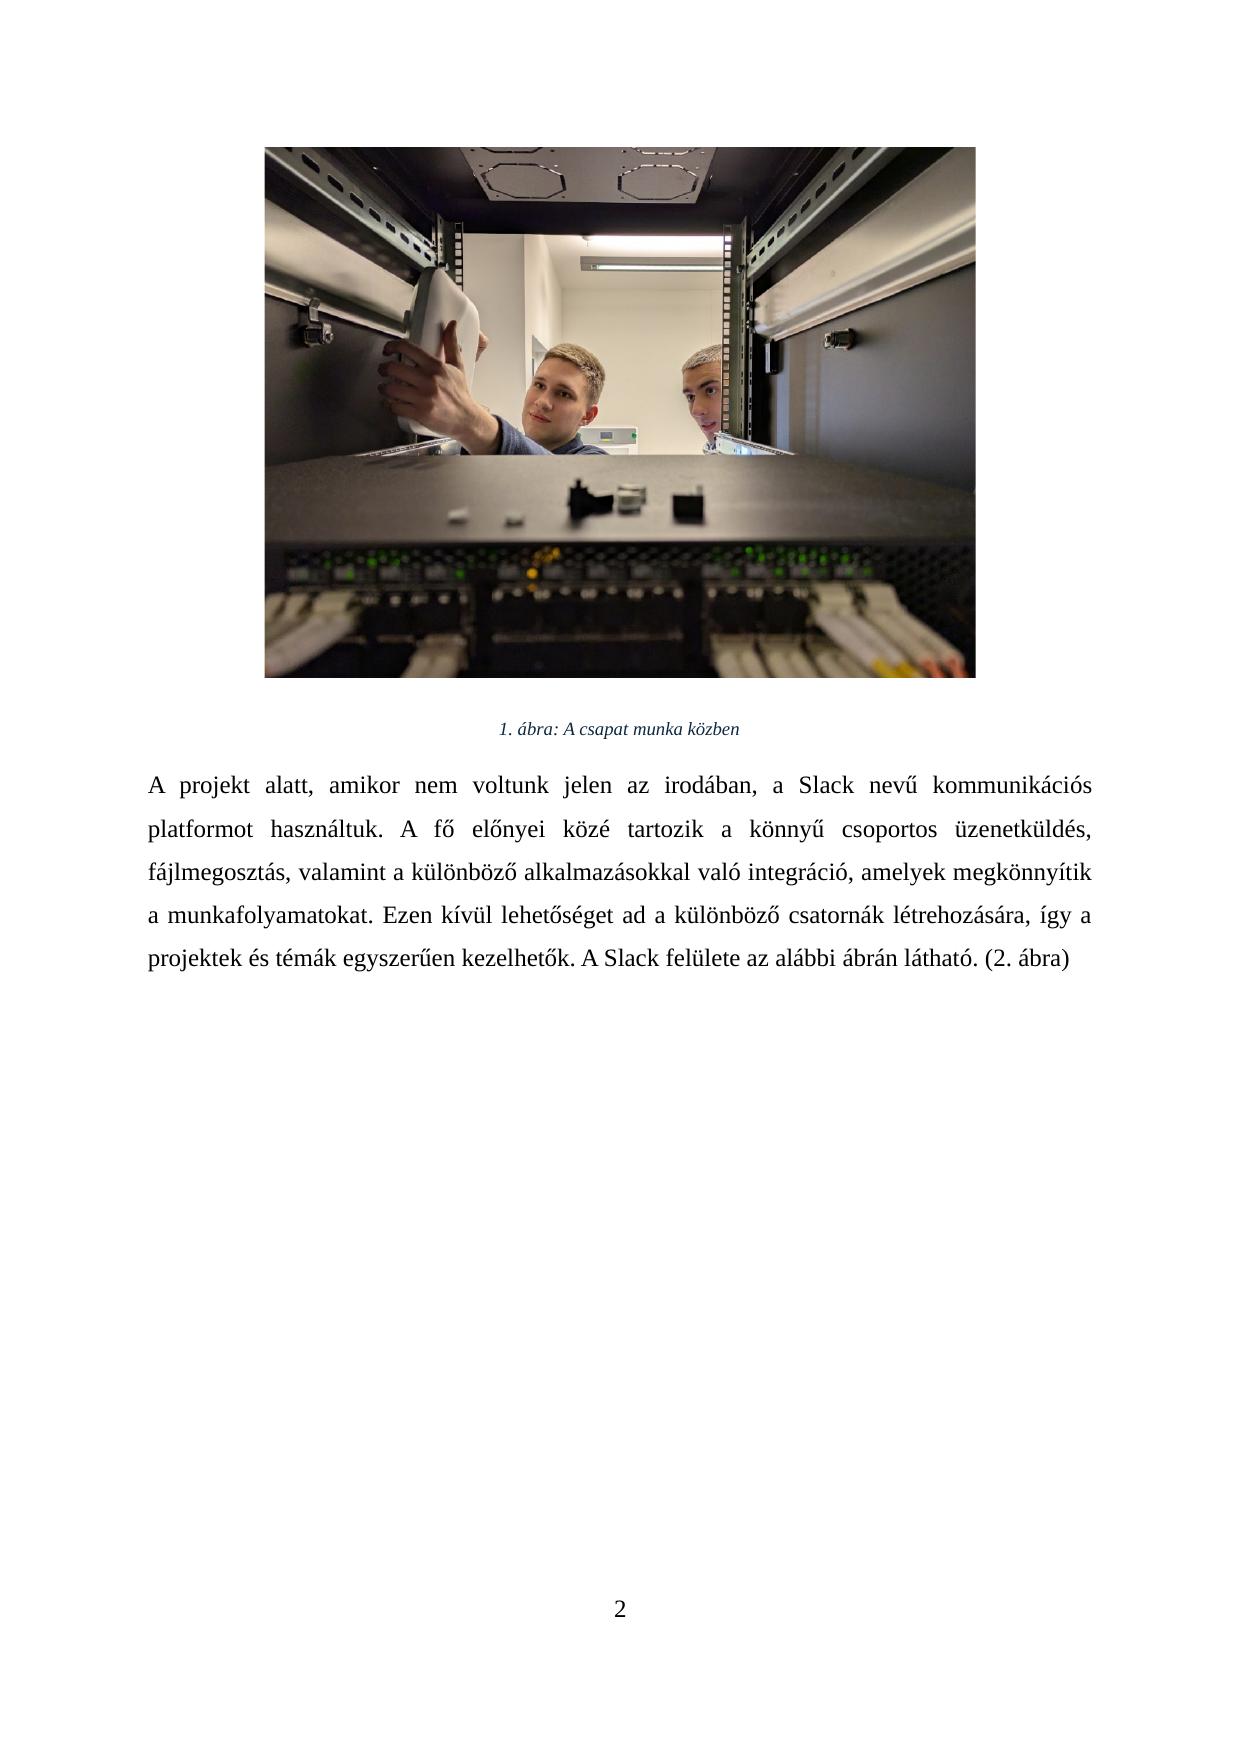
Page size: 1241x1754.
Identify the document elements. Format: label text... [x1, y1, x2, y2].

text A projekt alatt, amikor nem voltunk jelen az irodában, a Slack nevű kommunikációs platformot használtuk. A fő előnyei közé tartozik a könnyű csoportos üzenetküldés, fájlmegosztás, valamint a különböző alkalmazásokkal való integráció, amelyek megkönnyítik a munkafolyamatokat. Ezen kívül lehetőséget ad a különböző csatornák létrehozására, így a projektek és témák egyszerűen kezelhetők. A Slack felülete az alábbi ábrán látható. (2. ábra) [148, 771, 1093, 972]
picture [264, 147, 976, 678]
text 1. ábra: A csapat munka közben [148, 717, 1093, 739]
